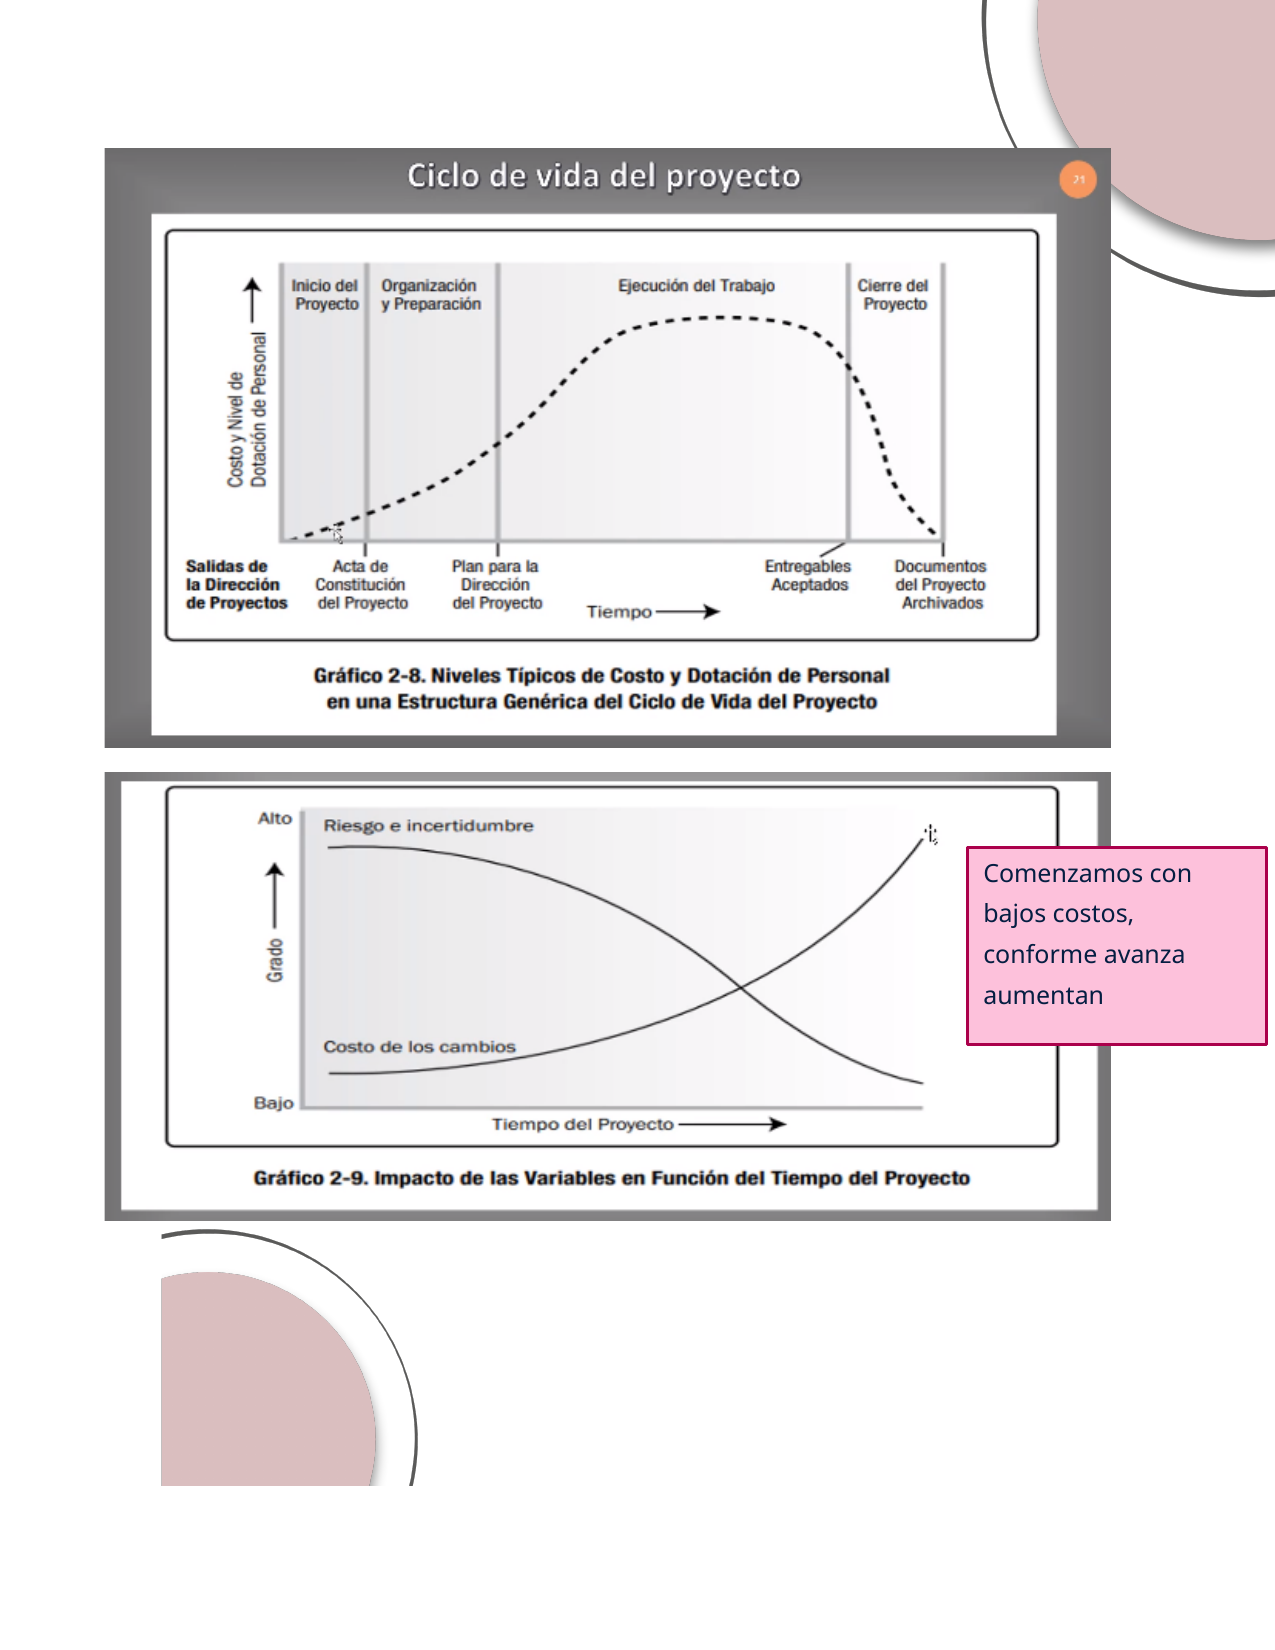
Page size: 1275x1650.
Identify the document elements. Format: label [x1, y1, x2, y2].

picture [104, 0, 1275, 748]
picture [104, 772, 1111, 1221]
picture [152, 1226, 422, 1493]
